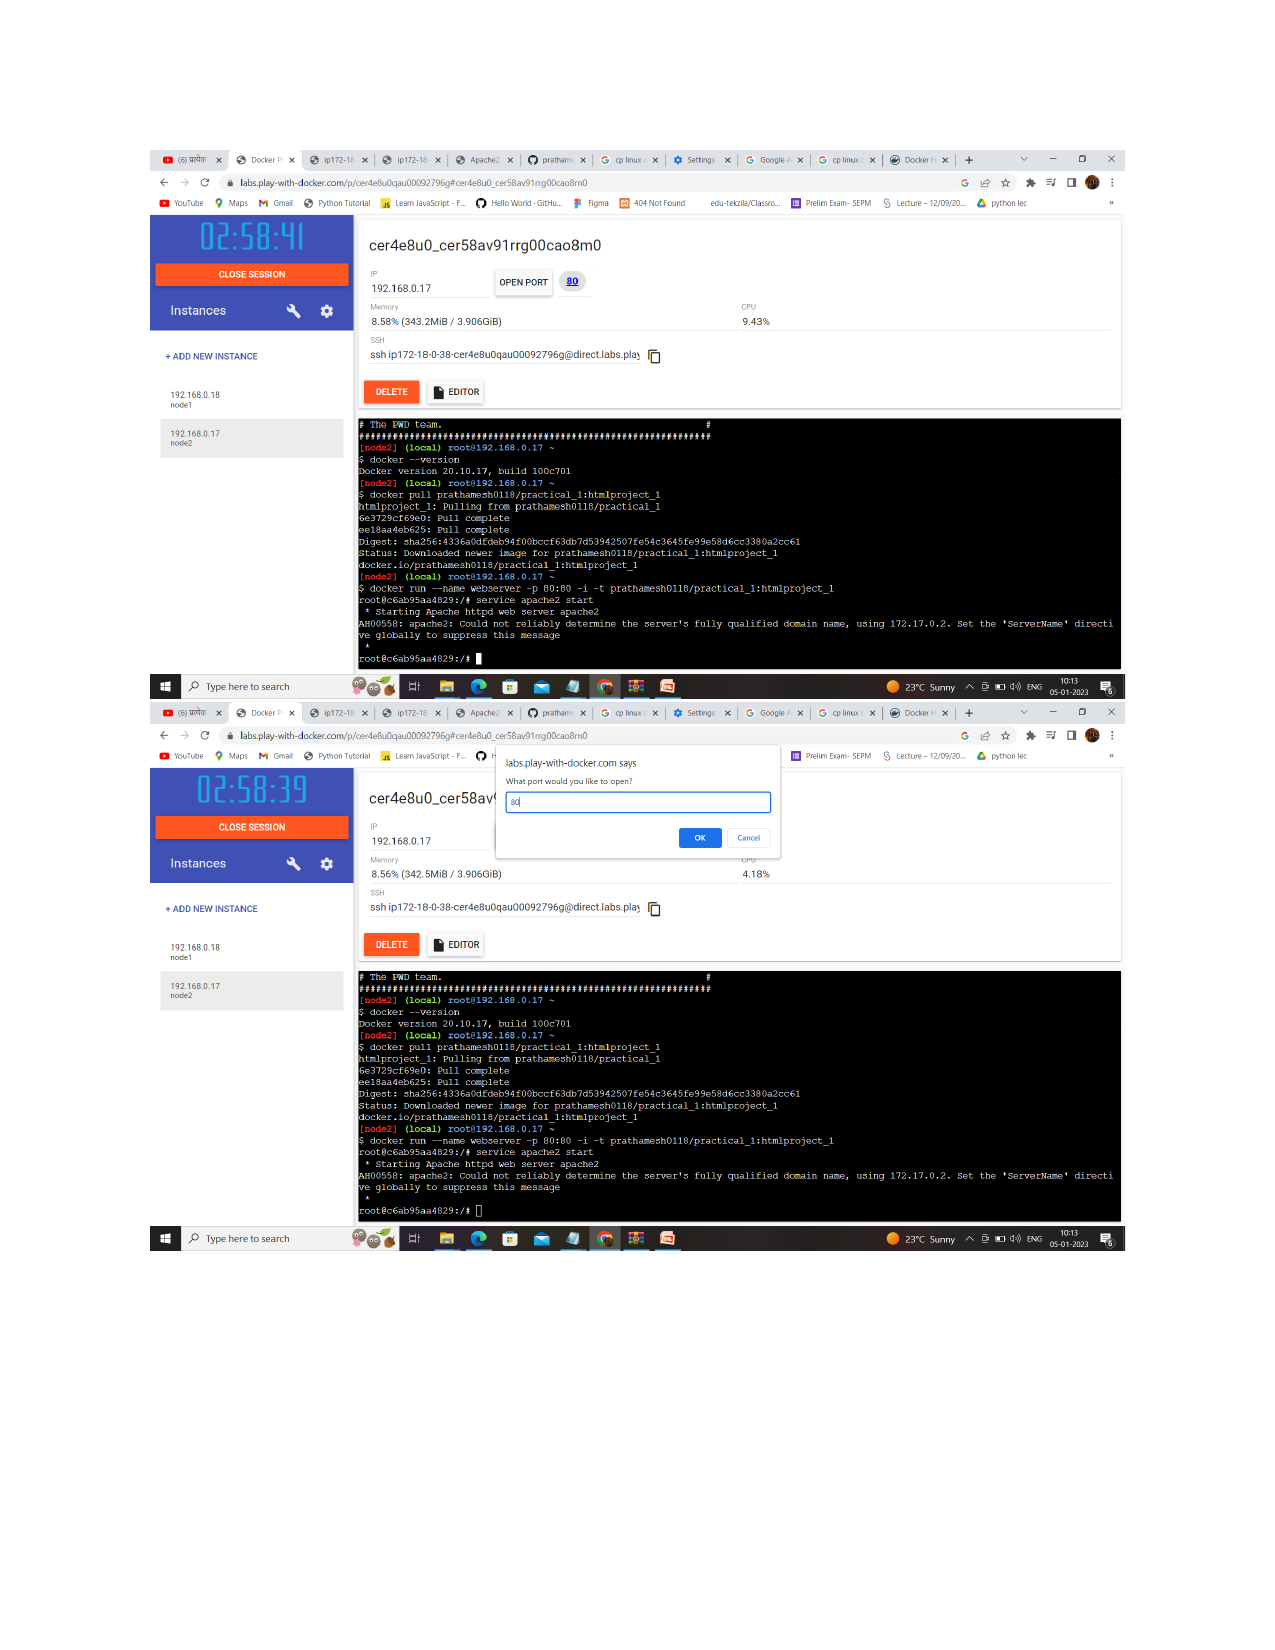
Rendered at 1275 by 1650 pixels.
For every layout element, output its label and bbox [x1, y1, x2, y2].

picture [150, 702, 1125, 1251]
picture [150, 150, 1125, 699]
